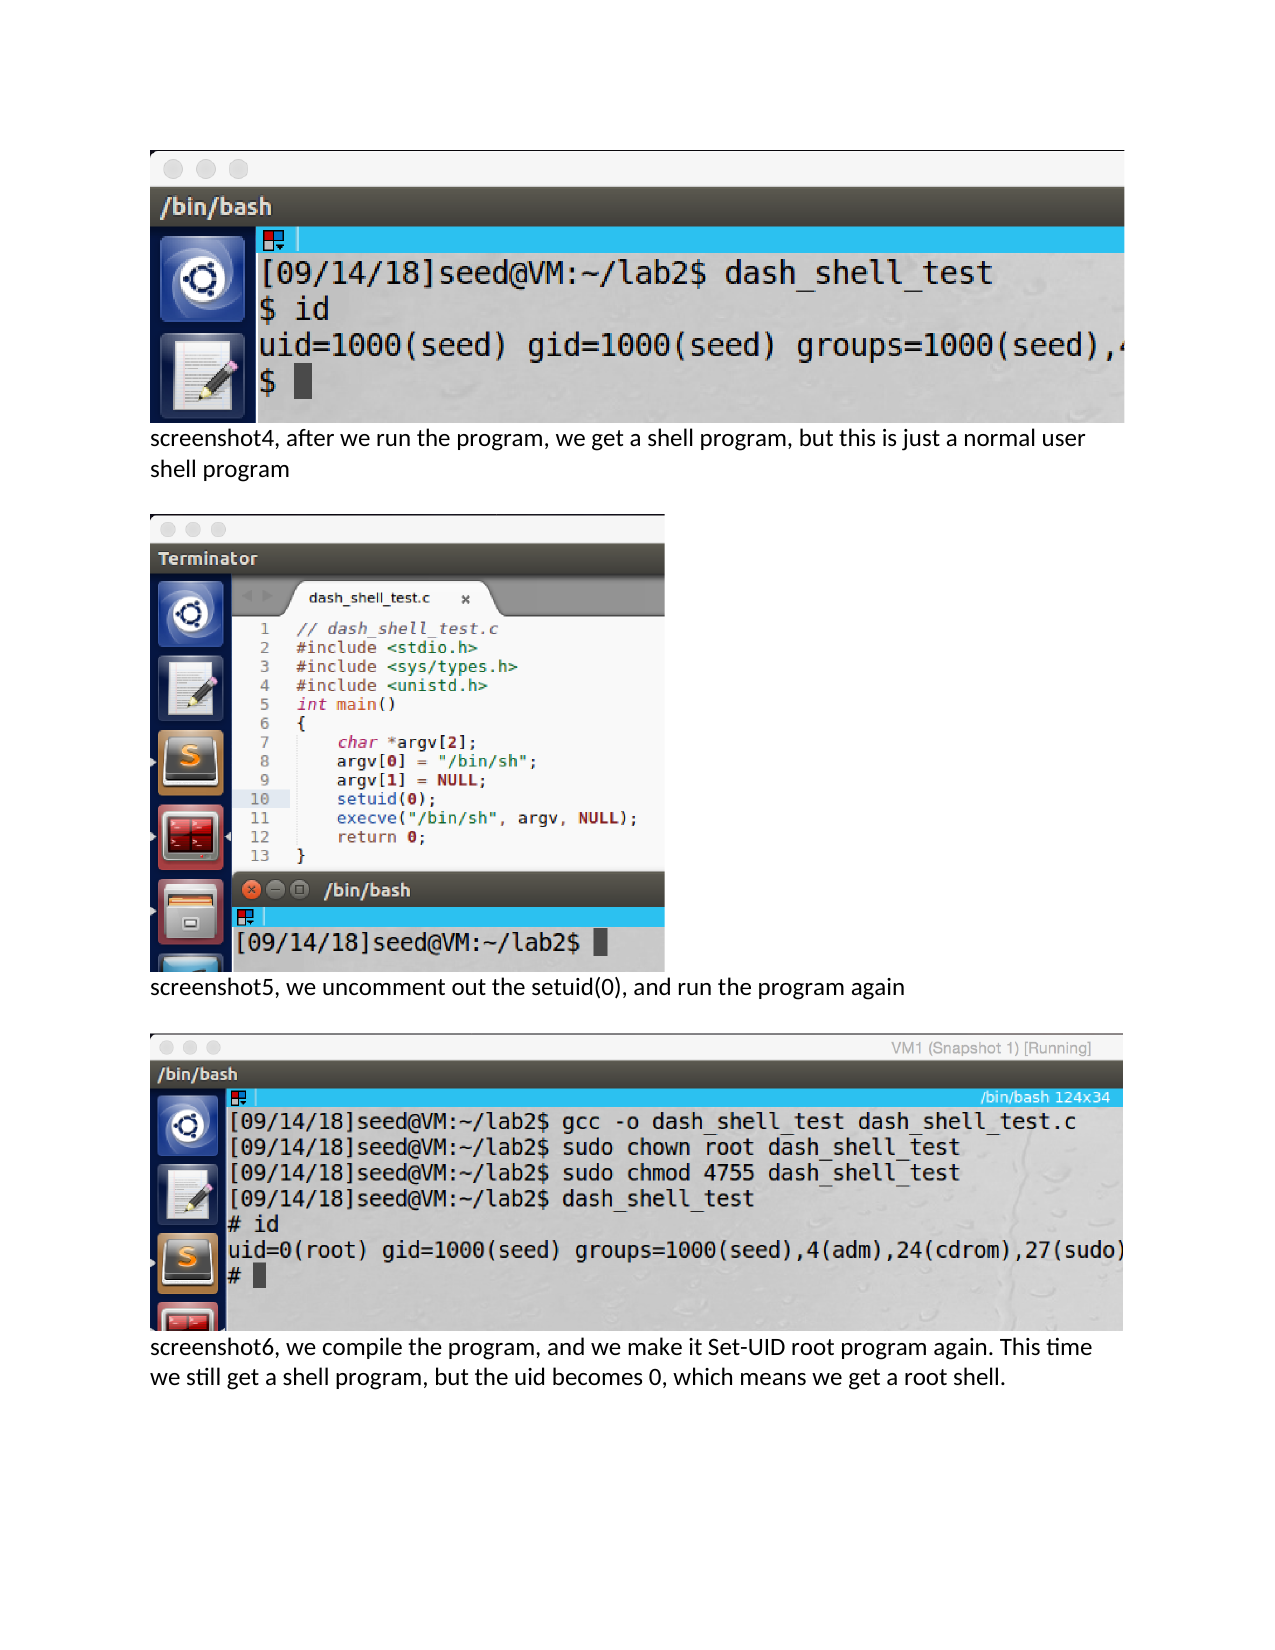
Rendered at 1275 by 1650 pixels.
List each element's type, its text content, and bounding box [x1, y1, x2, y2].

picture [150, 150, 1125, 423]
picture [150, 514, 665, 972]
text screenshot5, we uncomment out the setuid(0), and run the program again [150, 971, 1125, 1002]
text screenshot4, after we run the program, we get a shell program, but this is just a normal user shell program [150, 423, 1125, 484]
text screenshot6, we compile the program, and we make it Set-UID root program again. This time we still get a shell program, but the uid becomes 0, which means we get a root shell. [150, 1331, 1125, 1392]
picture [150, 1032, 1123, 1331]
